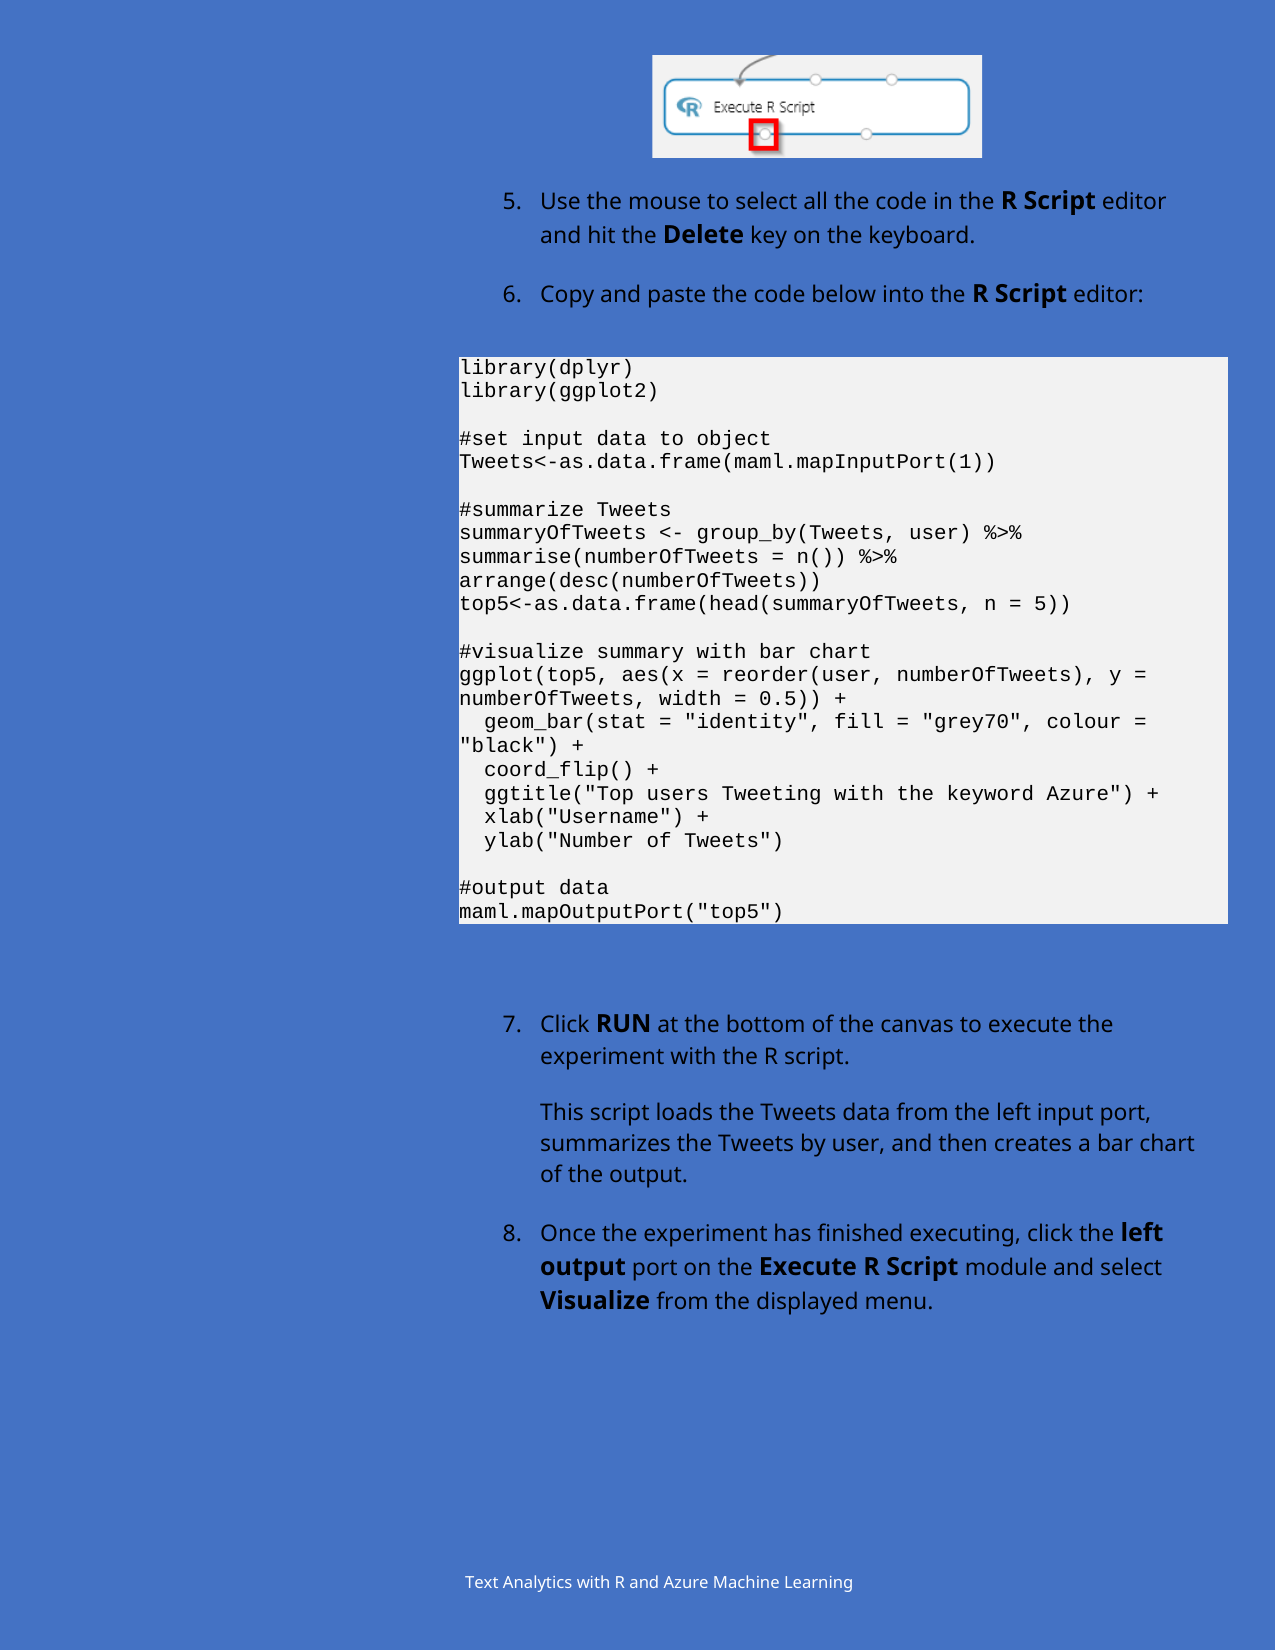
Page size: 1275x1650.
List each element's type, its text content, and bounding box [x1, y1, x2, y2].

text #summarize Tweets [459, 499, 1228, 522]
list Once the experiment has finished executing, click the left output port on the Execute R Script module and select Visualize from the displayed menu. [502, 1215, 1200, 1317]
text #output data [459, 877, 1228, 901]
text ggtitle("Top users Tweeting with the keyword Azure") + [459, 782, 1228, 806]
text This script loads the Tweets data from the left input port, summarizes the Tweets by user, and then creates a bar chart of the output. [540, 1096, 1200, 1190]
text xlab("Username") + [459, 806, 1228, 830]
list Use the mouse to select all the code in the R Script editor and hit the Delete key on the keyboard. [502, 183, 1200, 251]
text top5<-as.data.frame(head(summaryOfTweets, n = 5)) [459, 593, 1228, 617]
text #set input data to object [459, 428, 1228, 451]
text #visualize summary with bar chart [459, 641, 1228, 664]
text summaryOfTweets <- group_by(Tweets, user) %>% summarise(numberOfTweets = n()) %>% arrange(desc(numberOfTweets)) [459, 522, 1228, 593]
text coord_flip() + [459, 759, 1228, 782]
text library(ggplot2) [459, 381, 1228, 404]
text geom_bar(stat = "identity", fill = "grey70", colour = "black") + [459, 712, 1228, 759]
list Click RUN at the bottom of the canvas to execute the experiment with the R script. [502, 1006, 1200, 1071]
text ggplot(top5, aes(x = reorder(user, numberOfTweets), y = numberOfTweets, width = 0.5)) + [459, 664, 1228, 712]
text library(dplyr) [459, 357, 1228, 381]
text maml.mapOutputPort("top5") [459, 901, 1228, 924]
list Copy and paste the code below into the R Script editor: [502, 276, 1200, 310]
text Tweets<-as.data.frame(maml.mapInputPort(1)) [459, 451, 1228, 475]
picture [652, 55, 983, 158]
text ylab("Number of Tweets") [459, 830, 1228, 853]
